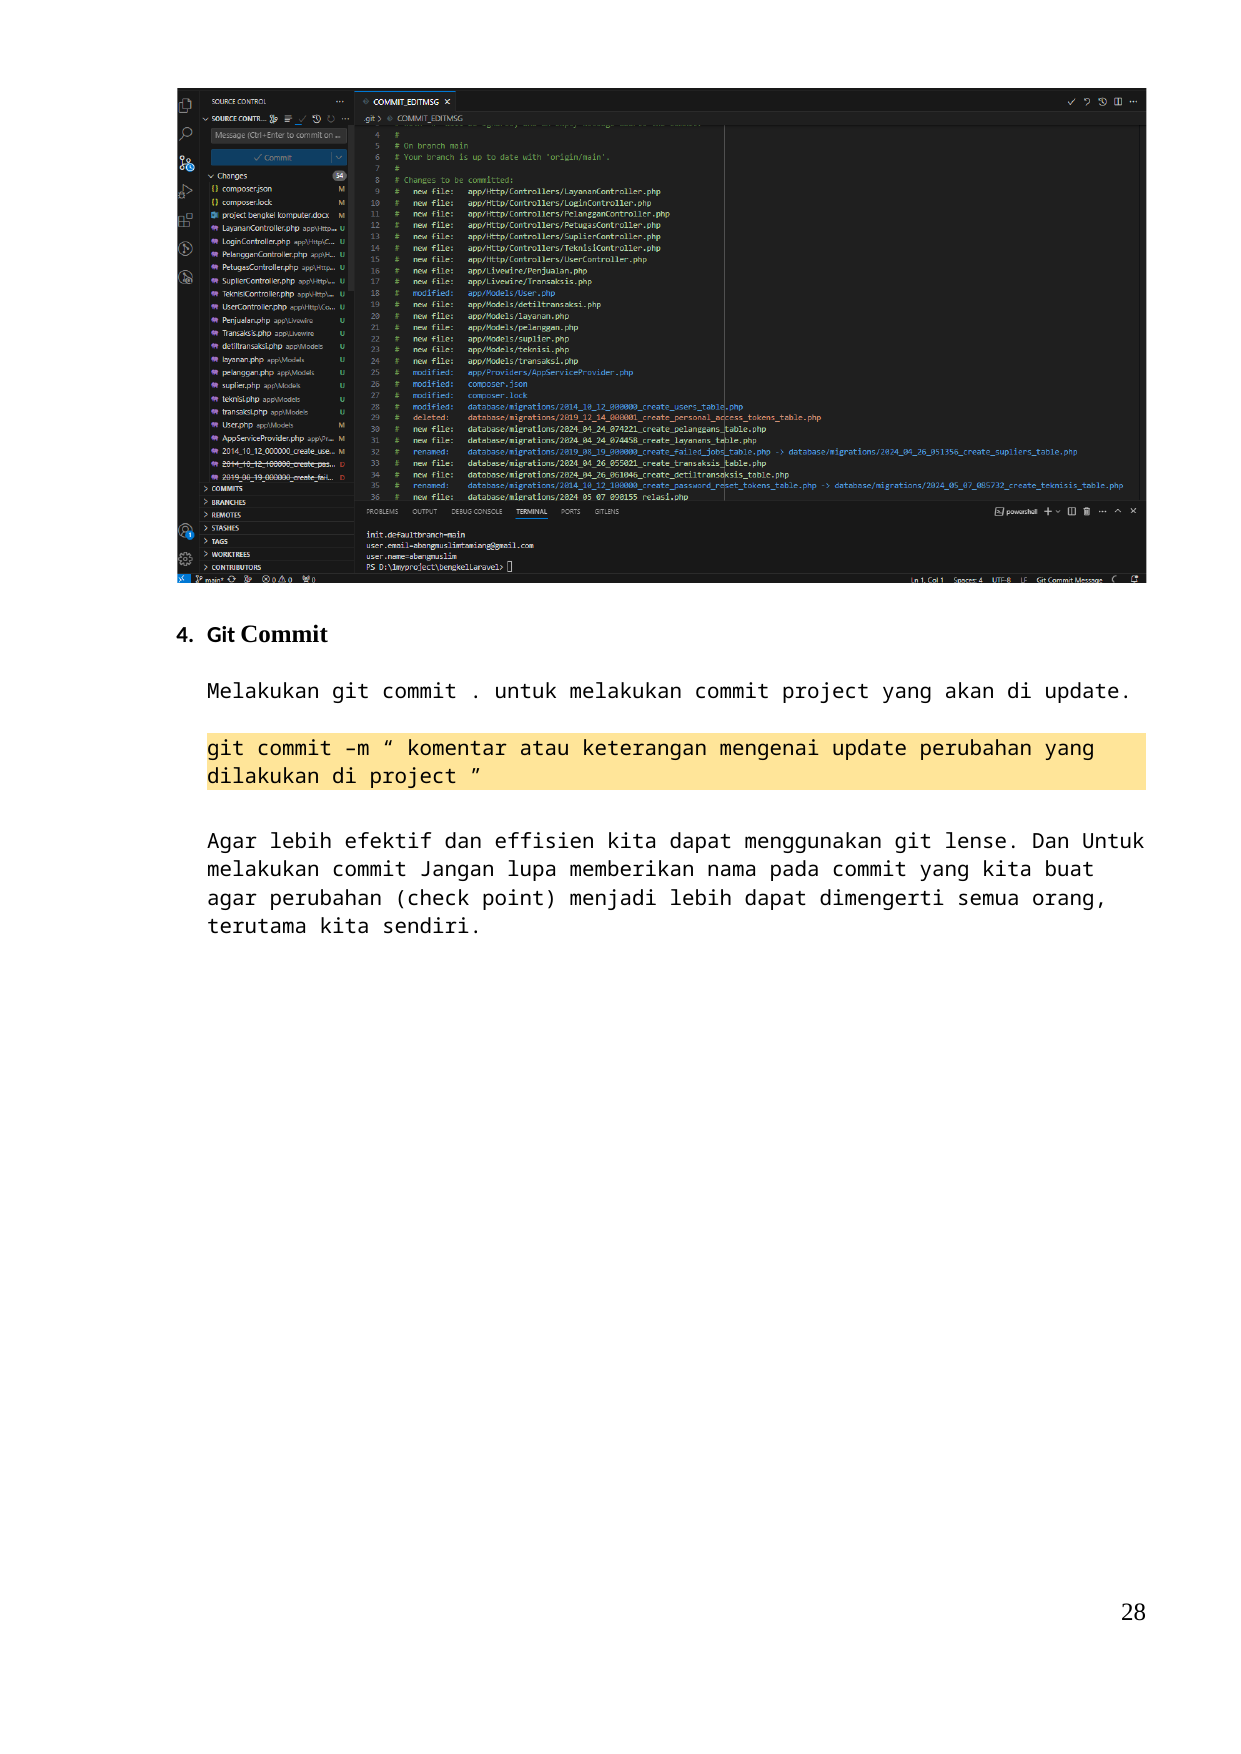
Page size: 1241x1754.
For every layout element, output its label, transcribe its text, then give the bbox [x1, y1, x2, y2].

text Melakukan git commit . untuk melakukan commit project yang akan di update. [207, 676, 1146, 705]
text git commit –m “ komentar atau keterangan mengenai update perubahan yang dilakukan di project ” [207, 733, 1146, 790]
list Git Commit [176, 619, 1146, 648]
text Agar lebih efektif dan effisien kita dapat menggunakan git lense. Dan Untuk melakukan commit Jangan lupa memberikan nama pada commit yang kita buat agar perubahan (check point) menjadi lebih dapat dimengerti semua orang, terutama kita sendiri. [207, 826, 1146, 940]
picture [177, 88, 1147, 583]
